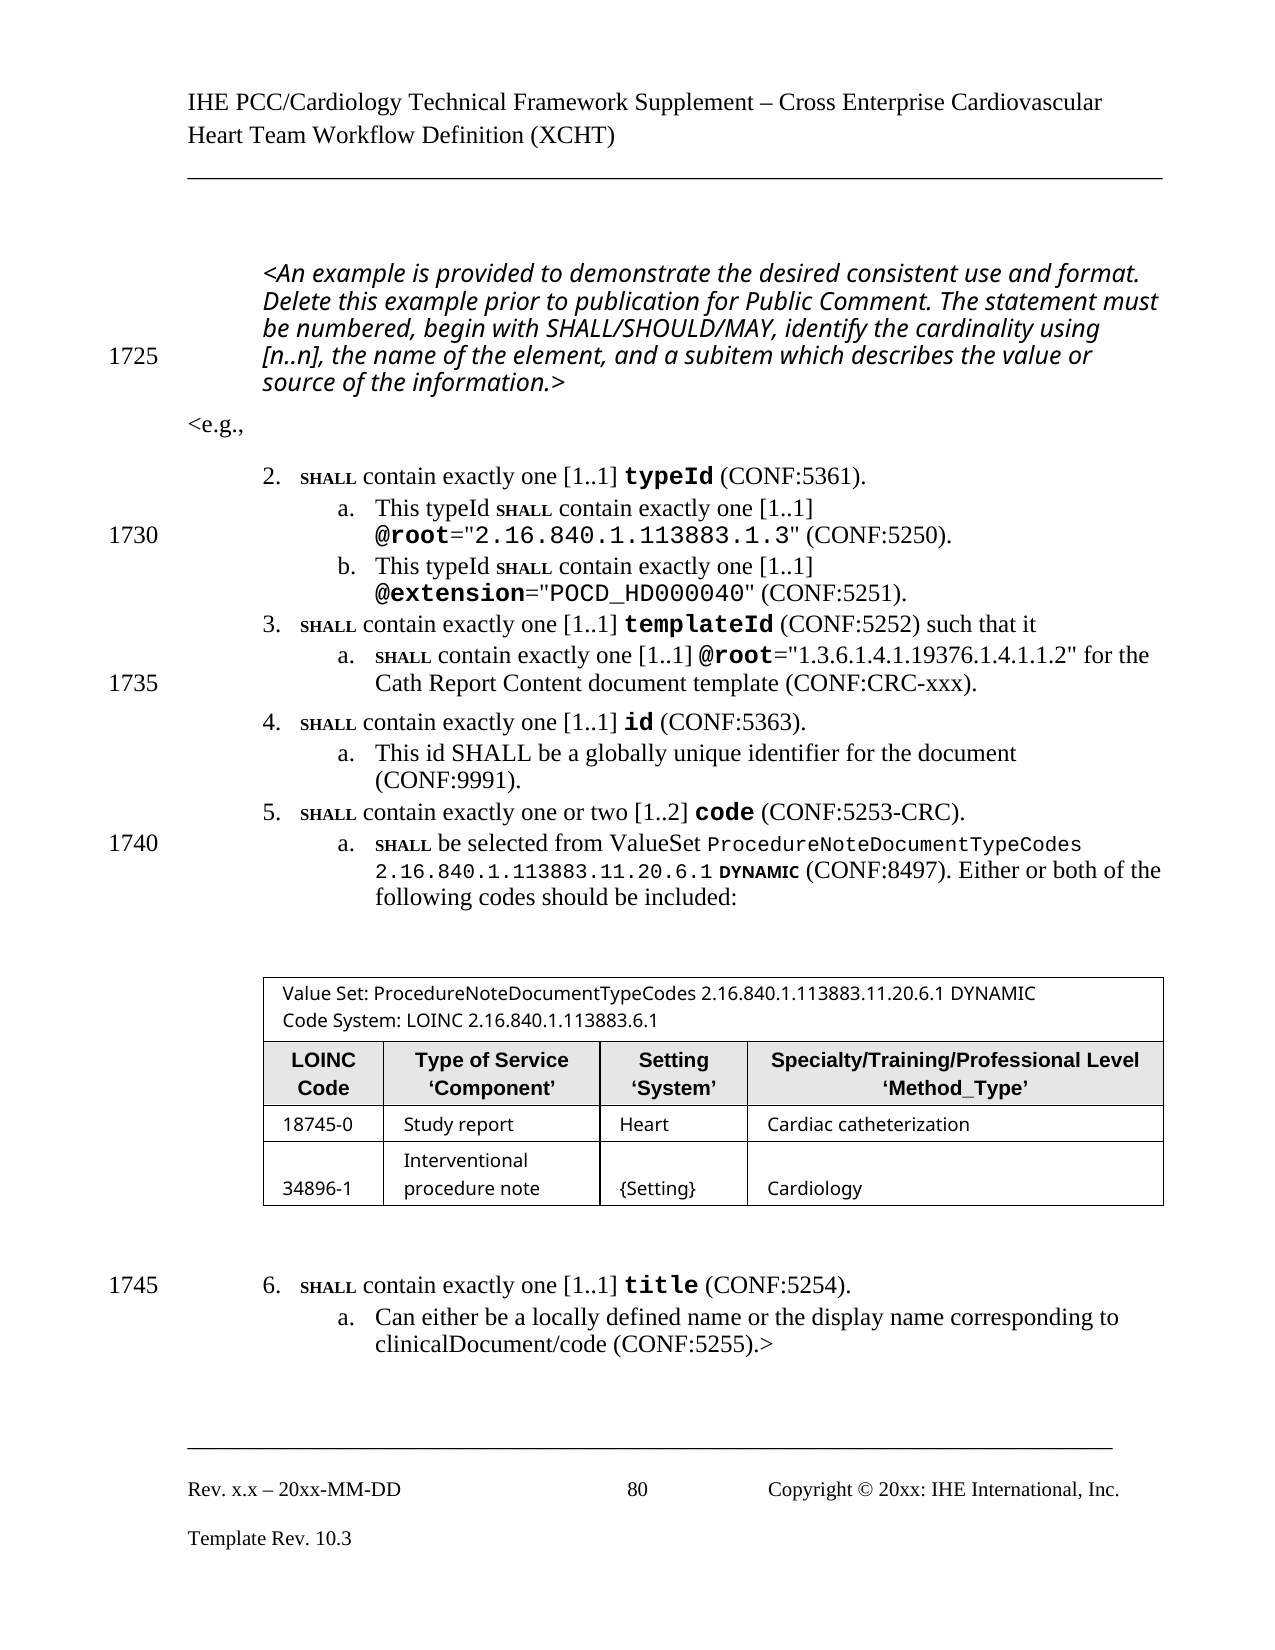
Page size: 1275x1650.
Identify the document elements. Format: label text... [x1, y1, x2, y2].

list SHALL contain exactly one [1..1] id (CONF:5363). [262, 709, 1162, 736]
list SHALL be selected from ValueSet ProcedureNoteDocumentTypeCodes 2.16.840.1.113883.11.20.6.1 DYNAMIC (CONF:8497). Either or both of the following codes should be included: [337, 830, 1162, 911]
table_cell {Setting} [601, 1142, 747, 1204]
table_cell Interventional procedure note [384, 1142, 599, 1204]
list This typeId SHALL contain exactly one [1..1] @extension="POCD_HD000040" (CONF:5251). [337, 553, 1162, 607]
table_cell Specialty/Training/Professional Level ‘Method_Type’ [748, 1042, 1163, 1104]
table_cell Heart [601, 1106, 747, 1141]
table_cell 34896-1 [264, 1142, 383, 1204]
table_cell LOINC Code [264, 1042, 383, 1104]
table_cell Type of Service ‘Component’ [384, 1042, 599, 1104]
list This typeId SHALL contain exactly one [1..1] @root="2.16.840.1.113883.1.3" (CONF:5250). [337, 494, 1162, 548]
table_cell Setting ‘System’ [601, 1042, 747, 1104]
table_cell Cardiac catheterization [748, 1106, 1163, 1141]
list Can either be a locally defined name or the display name corresponding to clinicalDocument/code (CONF:5255).> [337, 1303, 1162, 1357]
table_cell 18745-0 [264, 1106, 383, 1141]
table_cell Cardiology [748, 1142, 1163, 1204]
list SHALL contain exactly one [1..1] typeId (CONF:5361). [262, 463, 1162, 490]
text <An example is provided to demonstrate the desired consistent use and format. Delete this example prior to publication for Public Comment. The statement must be numbered, begin with SHALL/SHOULD/MAY, identify the cardinality using [n..n], the name of the element, and a subitem which describes the value or source of the information.> [262, 261, 1162, 397]
table_header Value Set: ProcedureNoteDocumentTypeCodes 2.16.840.1.113883.11.20.6.1 DYNAMIC Code System: LOINC 2.16.840.1.113883.6.1 [264, 978, 1163, 1041]
list SHALL contain exactly one [1..1] templateId (CONF:5252) such that it [262, 611, 1162, 638]
list SHALL contain exactly one [1..1] @root="1.3.6.1.4.1.19376.1.4.1.1.2" for the Cath Report Content document template (CONF:CRC-xxx). [337, 642, 1162, 696]
text <e.g., [187, 409, 1162, 438]
list SHALL contain exactly one [1..1] title (CONF:5254). [262, 1272, 1162, 1299]
list SHALL contain exactly one or two [1..2] code (CONF:5253-CRC). [262, 798, 1162, 826]
list This id SHALL be a globally unique identifier for the document (CONF:9991). [337, 740, 1162, 794]
table_cell Study report [384, 1106, 599, 1141]
